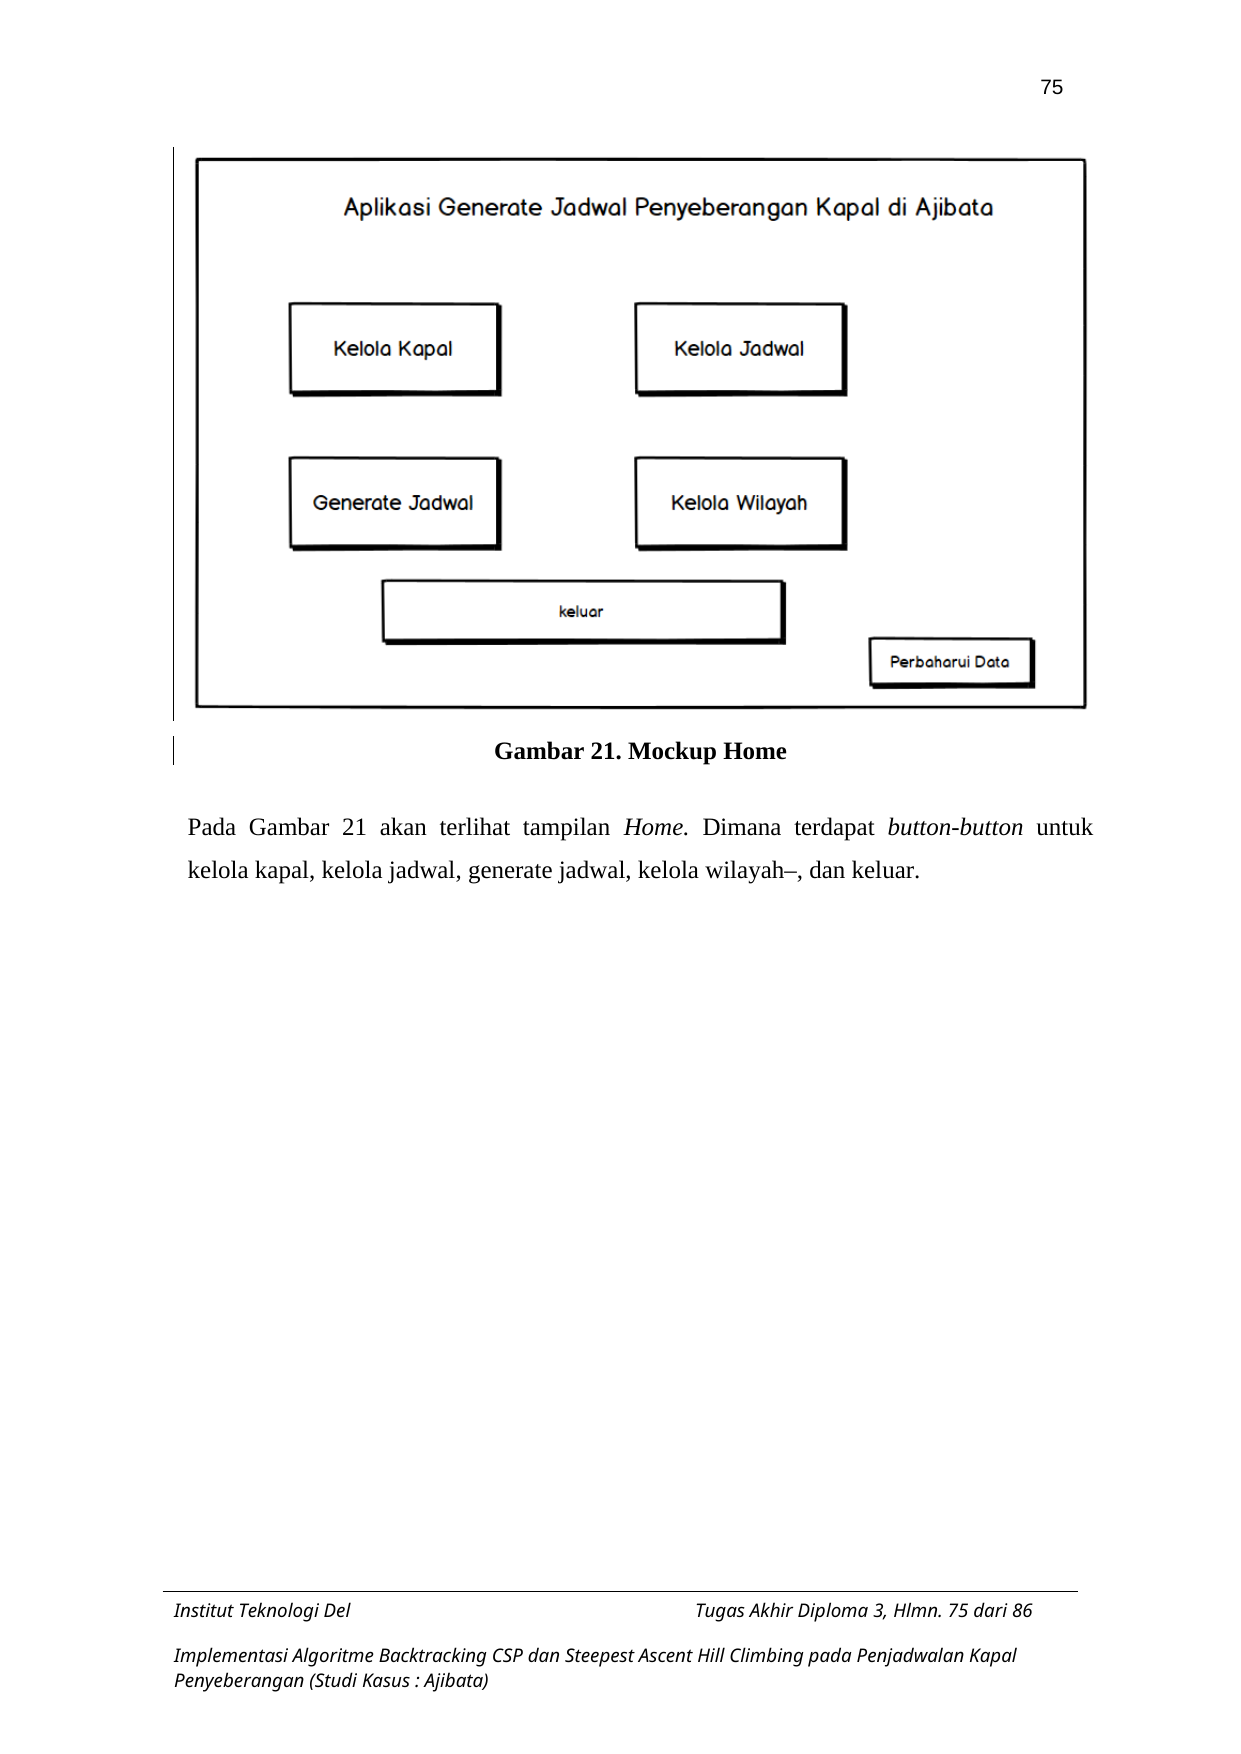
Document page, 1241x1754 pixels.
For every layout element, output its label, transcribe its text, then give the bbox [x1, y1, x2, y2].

text Gambar 21. Mockup Home [187, 736, 1093, 765]
text Pada Gambar 21 akan terlihat tampilan Home. Dimana terdapat button-button untuk kelola kapal, kelola jadwal, generate jadwal, kelola wilayah–, dan keluar. [187, 812, 1093, 884]
picture [187, 147, 1094, 721]
